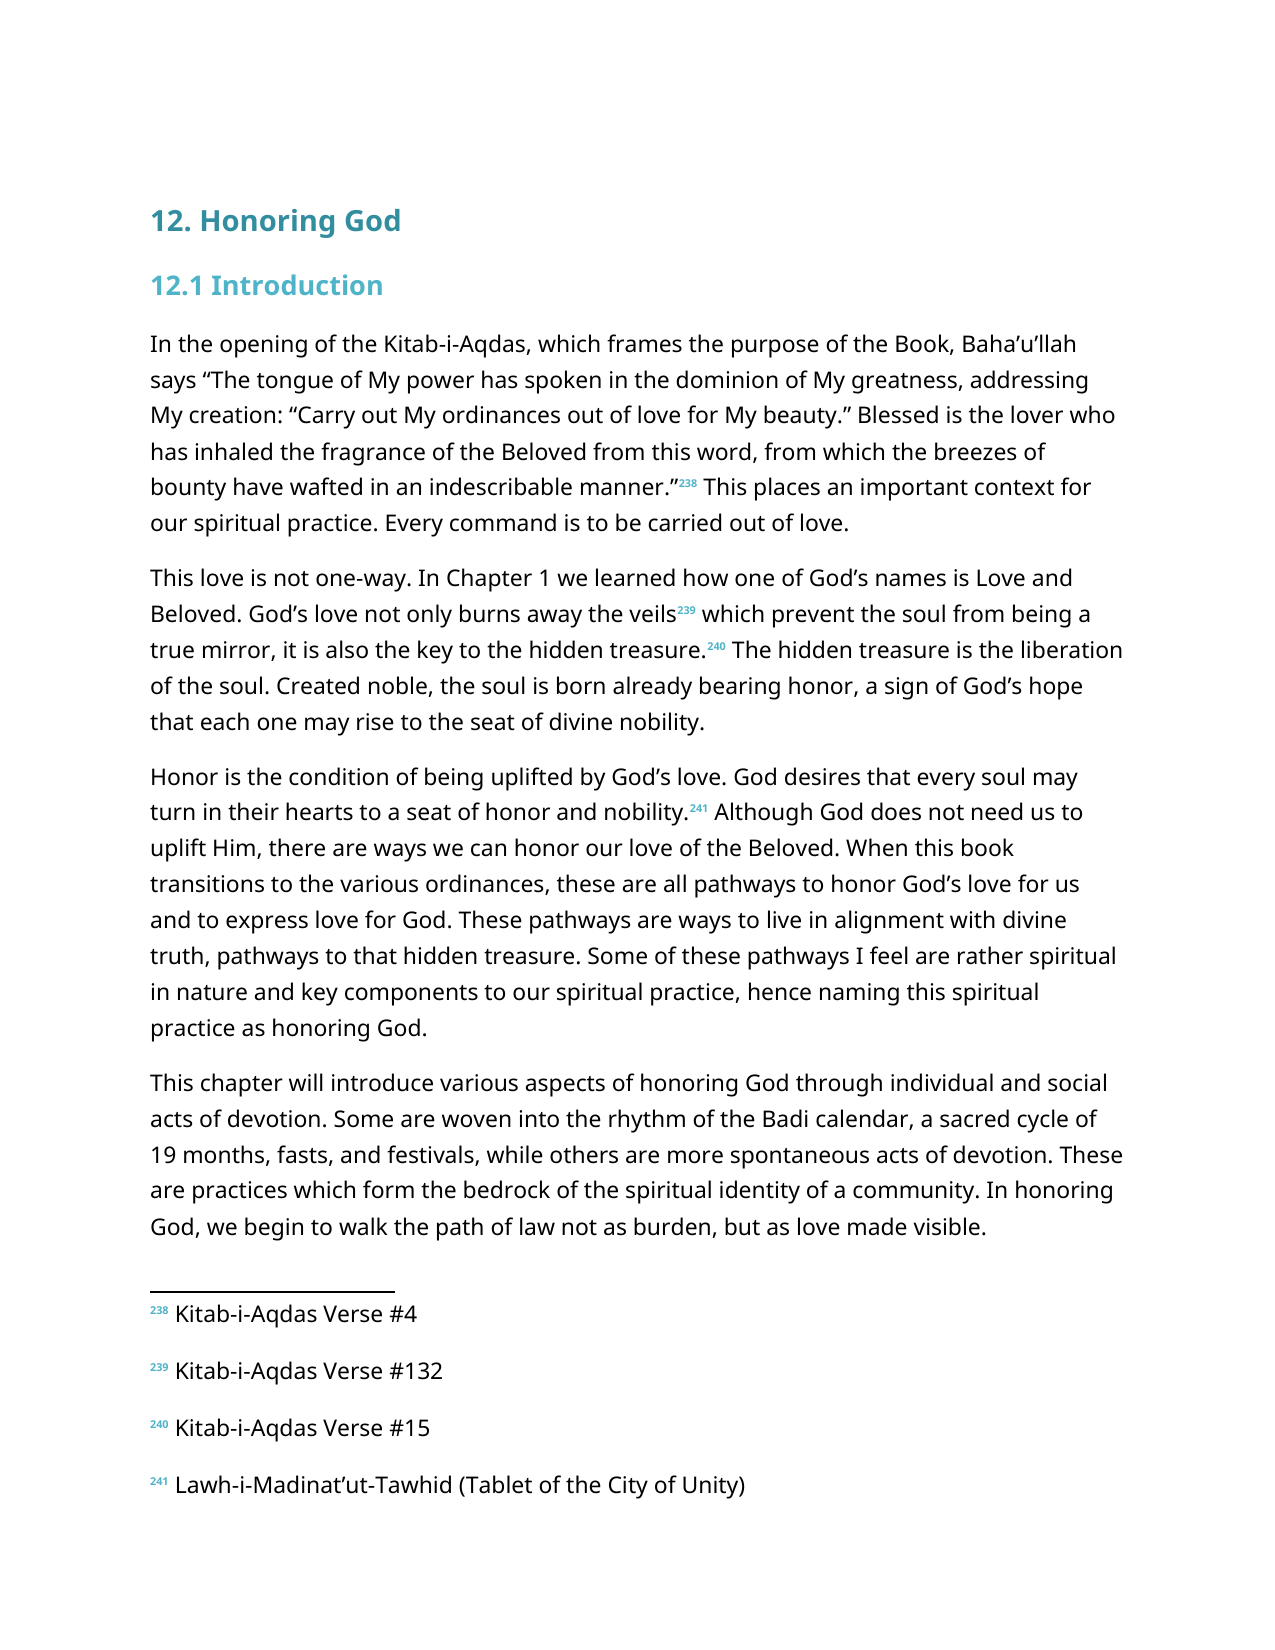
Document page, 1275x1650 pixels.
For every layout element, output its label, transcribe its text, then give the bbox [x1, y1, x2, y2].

text In the opening of the Kitab-i-Aqdas, which frames the purpose of the Book, Baha’u’llah says “The tongue of My power has spoken in the dominion of My greatness, addressing My creation: “Carry out My ordinances out of love for My beauty.” Blessed is the lover who has inhaled the fragrance of the Beloved from this word, from which the breezes of bounty have wafted in an indescribable manner.” This places an important context for our spiritual practice. Every command is to be carried out of love. [150, 328, 1125, 538]
subtitle 12. Honoring God [150, 200, 1125, 240]
subtitle 12.1 Introduction [150, 266, 1125, 303]
text Honor is the condition of being uplifted by God’s love. God desires that every soul may turn in their hearts to a seat of honor and nobility. Although God does not need us to uplift Him, there are ways we can honor our love of the Beloved. When this book transitions to the various ordinances, these are all pathways to honor God’s love for us and to express love for God. These pathways are ways to live in alignment with divine truth, pathways to that hidden treasure. Some of these pathways I feel are rather spiritual in nature and key components to our spiritual practice, hence naming this spiritual practice as honoring God. [150, 760, 1125, 1043]
text This love is not one-way. In Chapter 1 we learned how one of God’s names is Love and Beloved. God’s love not only burns away the veils which prevent the soul from being a true mirror, it is also the key to the hidden treasure. The hidden treasure is the liberation of the soul. Created noble, the soul is born already bearing honor, a sign of God’s hope that each one may rise to the seat of divine nobility. [150, 562, 1125, 737]
text This chapter will introduce various aspects of honoring God through individual and social acts of devotion. Some are woven into the rhythm of the Badi calendar, a sacred cycle of 19 months, fasts, and festivals, while others are more spontaneous acts of devotion. These are practices which form the bedrock of the spiritual identity of a community. In honoring God, we begin to walk the path of law not as burden, but as love made visible. [150, 1067, 1125, 1242]
